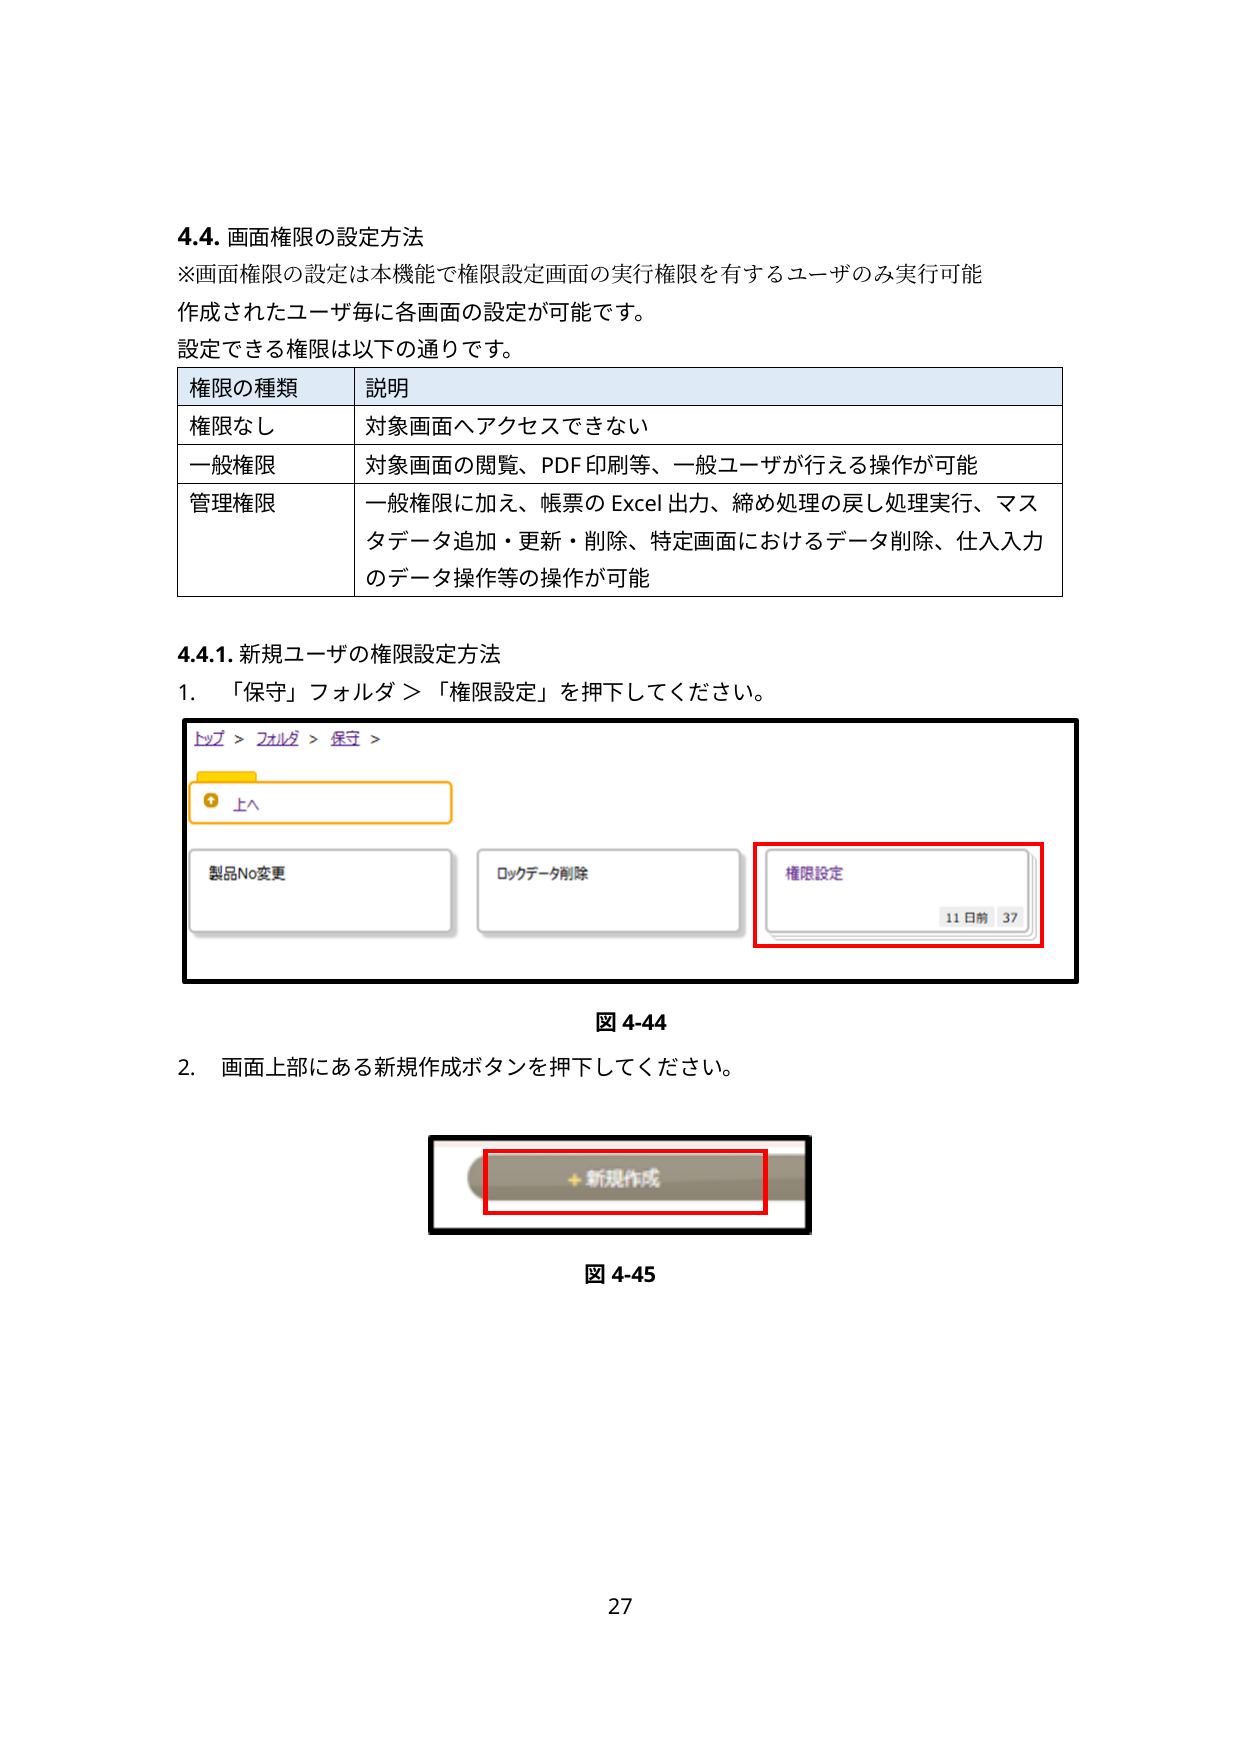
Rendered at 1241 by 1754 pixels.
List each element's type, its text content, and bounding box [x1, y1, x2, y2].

text 作成されたユーザ毎に各画面の設定が可能です。 [177, 292, 1063, 329]
table_header 説明 [355, 368, 1062, 405]
text ※画面権限の設定は本機能で権限設定画面の実行権限を有するユーザのみ実行可能 [177, 254, 1063, 292]
picture [428, 1135, 812, 1235]
table_cell 対象画面へアクセスできない [355, 406, 1062, 444]
subtitle 画面権限の設定方法 [177, 217, 1041, 254]
table_cell 管理権限 [178, 484, 354, 596]
picture [182, 718, 1079, 984]
list 「保守」フォルダ ＞ 「権限設定」を押下してください。 [177, 672, 1063, 709]
table_cell 権限なし [178, 406, 354, 444]
table_cell 一般権限 [178, 445, 354, 482]
table_header 権限の種類 [178, 368, 354, 405]
table_cell 一般権限に加え、帳票のExcel出力、締め処理の戻し処理実行、マスタデータ追加・更新・削除、特定画面におけるデータ削除、仕入入力のデータ操作等の操作が可能 [355, 484, 1062, 596]
subtitle 新規ユーザの権限設定方法 [177, 634, 1063, 672]
table_cell 対象画面の閲覧、PDF印刷等、一般ユーザが行える操作が可能 [355, 445, 1062, 482]
text 設定できる権限は以下の通りです。 [177, 329, 1063, 367]
